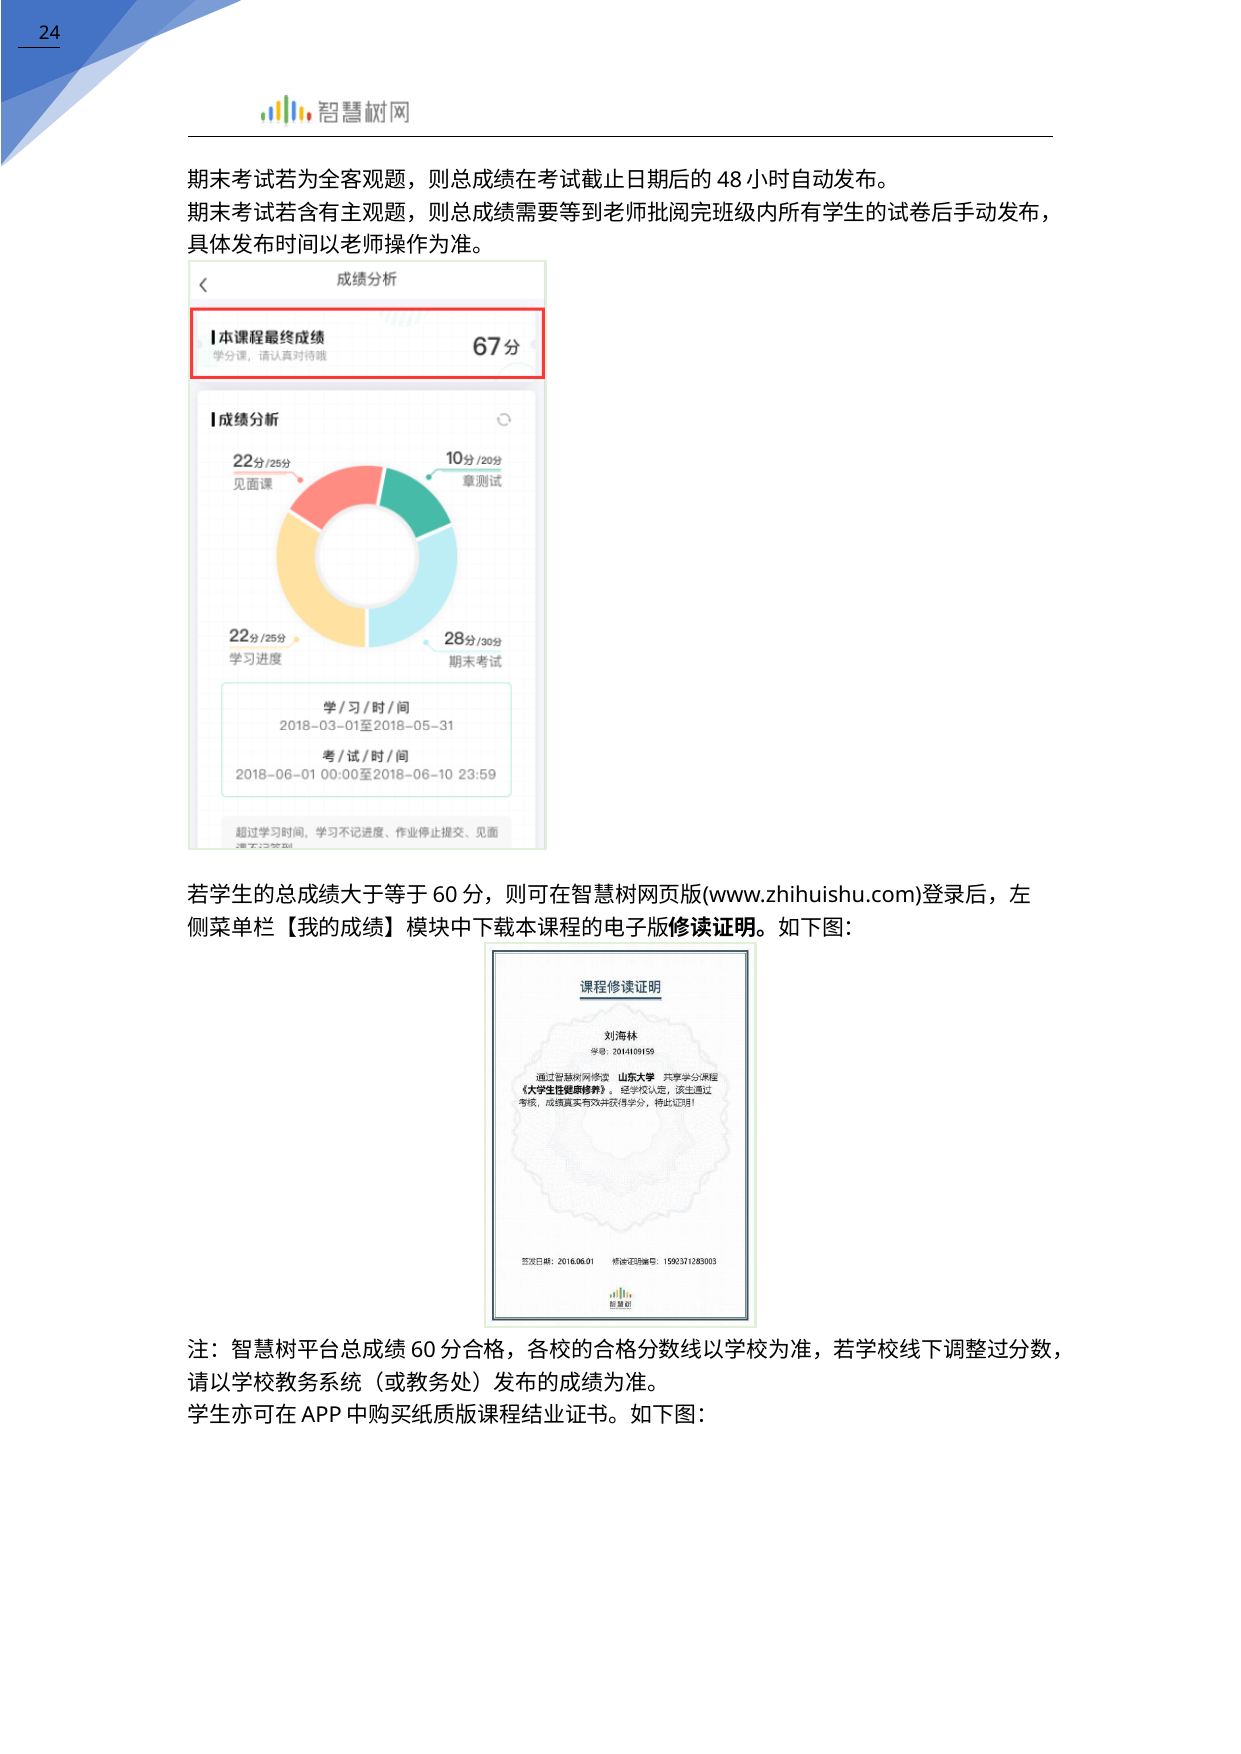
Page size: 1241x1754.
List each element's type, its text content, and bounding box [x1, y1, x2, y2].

text 若学生的总成绩大于等于60分，则可在智慧树网页版(www.zhihuishu.com)登录后，左侧菜单栏【我的成绩】模块中下载本课程的电子版修读证明。如下图： [187, 877, 1053, 942]
text 学生亦可在APP中购买纸质版课程结业证书。如下图： [187, 1397, 1053, 1429]
picture [1, 0, 243, 168]
picture [250, 88, 417, 134]
text 期末考试若为全客观题，则总成绩在考试截止日期后的48小时自动发布。 [187, 162, 1053, 194]
text 注：智慧树平台总成绩60分合格，各校的合格分数线以学校为准，若学校线下调整过分数，请以学校教务系统（或教务处）发布的成绩为准。 [187, 1332, 1053, 1397]
text 期末考试若含有主观题，则总成绩需要等到老师批阅完班级内所有学生的试卷后手动发布，具体发布时间以老师操作为准。 [187, 194, 1053, 259]
picture [486, 944, 754, 1326]
picture [190, 262, 545, 848]
